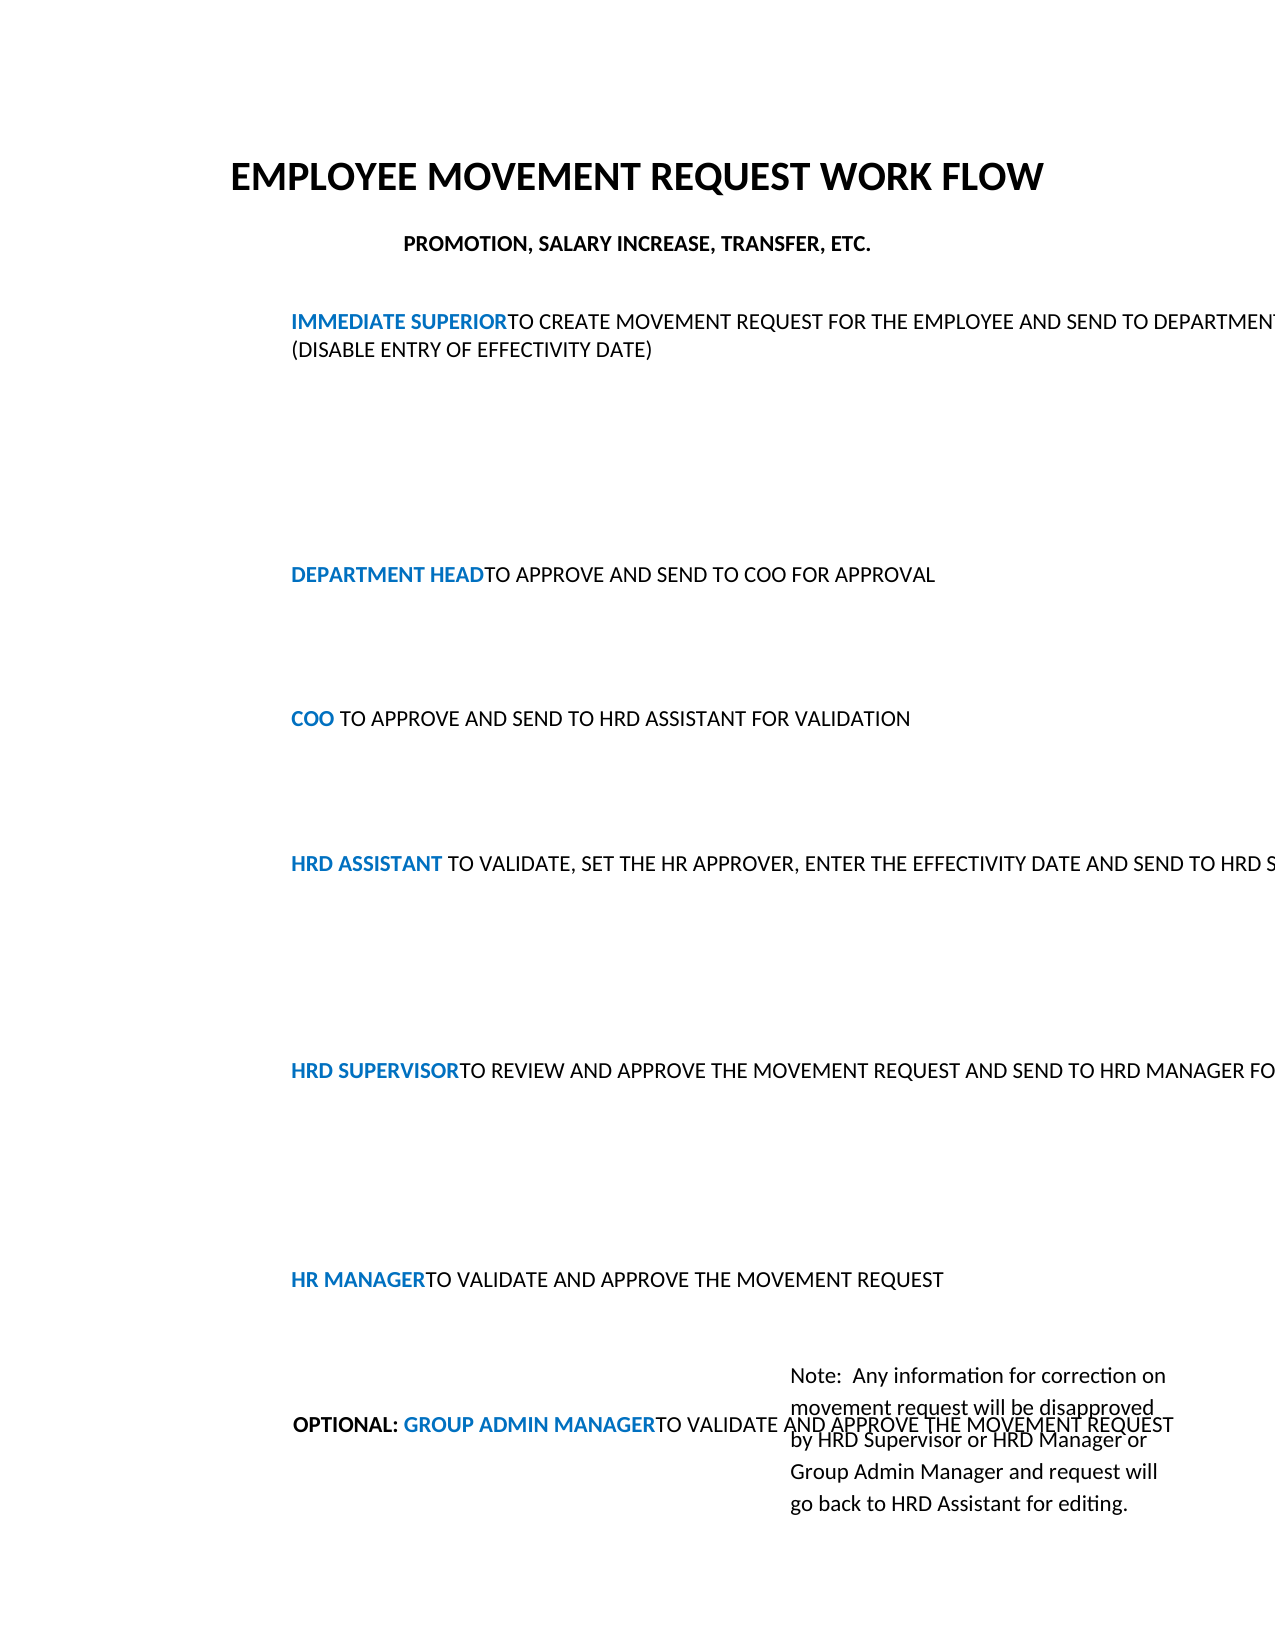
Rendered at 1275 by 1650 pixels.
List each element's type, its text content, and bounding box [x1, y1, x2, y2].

text PROMOTION, SALARY INCREASE, TRANSFER, ETC. [150, 229, 1125, 257]
text EMPLOYEE MOVEMENT REQUEST WORK FLOW [150, 150, 1125, 201]
